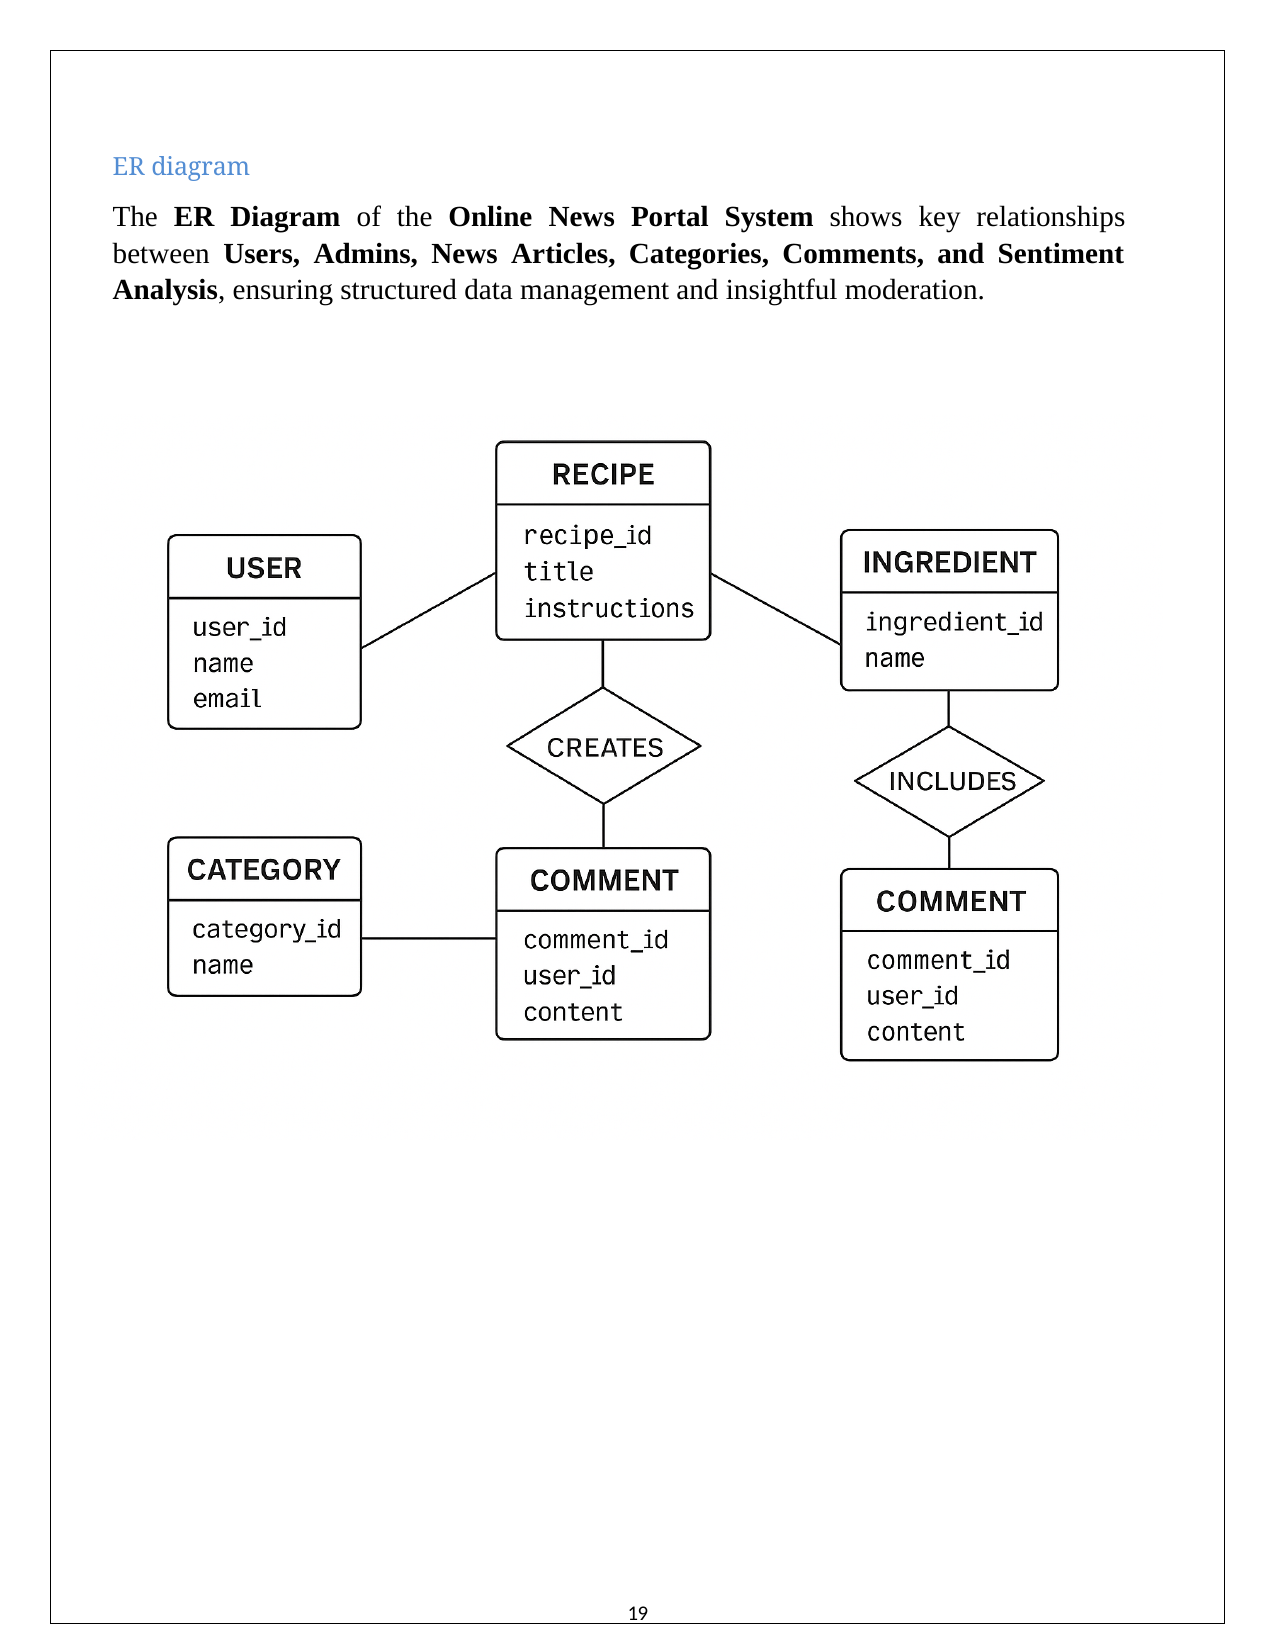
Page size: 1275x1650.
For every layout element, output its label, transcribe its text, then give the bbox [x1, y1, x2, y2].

text The ER Diagram of the Online News Portal System shows key relationships between Users, Admins, News Articles, Categories, Comments, and Sentiment Analysis, ensuring structured data management and insightful moderation. [112, 199, 1125, 305]
picture [75, 414, 1163, 1140]
text ER diagram [112, 148, 1162, 182]
